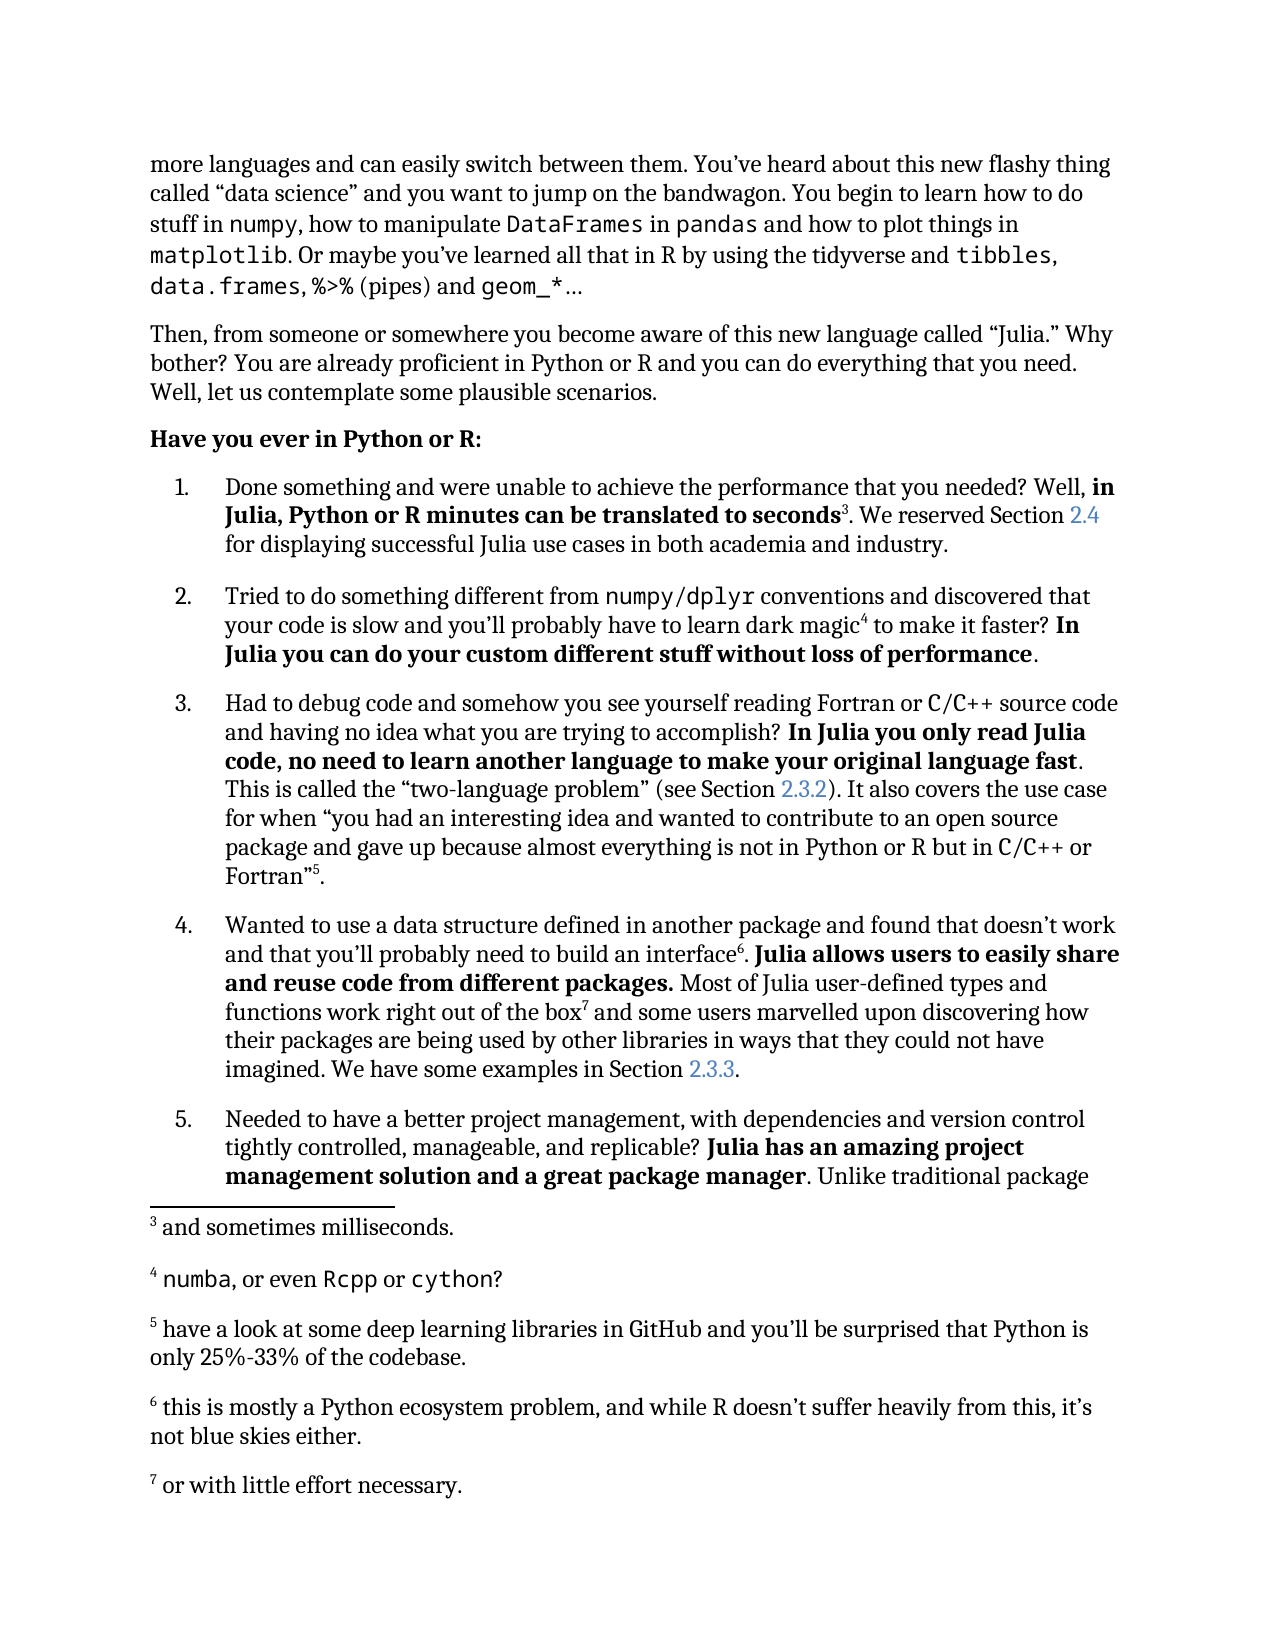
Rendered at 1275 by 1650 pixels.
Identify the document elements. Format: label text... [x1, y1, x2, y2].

list Done something and were unable to achieve the performance that you needed? Well, in Julia, Python or R minutes can be translated to seconds. We reserved Section 2.4 for displaying successful Julia use cases in both academia and industry. [175, 472, 1125, 559]
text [150, 150, 1125, 301]
text Have you ever in Python or R: [150, 425, 1125, 454]
list Tried to do something different from numpy/dplyr conventions and discovered that your code is slow and you’ll probably have to learn dark magic to make it faster? In Julia you can do your custom different stuff without loss of performance. [175, 579, 1125, 668]
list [175, 1104, 1125, 1191]
list Had to debug code and somehow you see yourself reading Fortran or C/C++ source code and having no idea what you are trying to accomplish? In Julia you only read Julia code, no need to learn another language to make your original language fast. This is called the “two-language problem” (see Section 2.3.2). It also covers the use case for when “you had an interesting idea and wanted to contribute to an open source package and gave up because almost everything is not in Python or R but in C/C++ or Fortran”. [175, 689, 1125, 890]
list Wanted to use a data structure defined in another package and found that doesn’t work and that you’ll probably need to build an interface. Julia allows users to easily share and reuse code from different packages. Most of Julia user-defined types and functions work right out of the box and some users marvelled upon discovering how their packages are being used by other libraries in ways that they could not have imagined. We have some examples in Section 2.3.3. [175, 911, 1125, 1084]
text Then, from someone or somewhere you become aware of this new language called “Julia.” Why bother? You are already proficient in Python or R and you can do everything that you need. Well, let us contemplate some plausible scenarios. [150, 320, 1125, 406]
